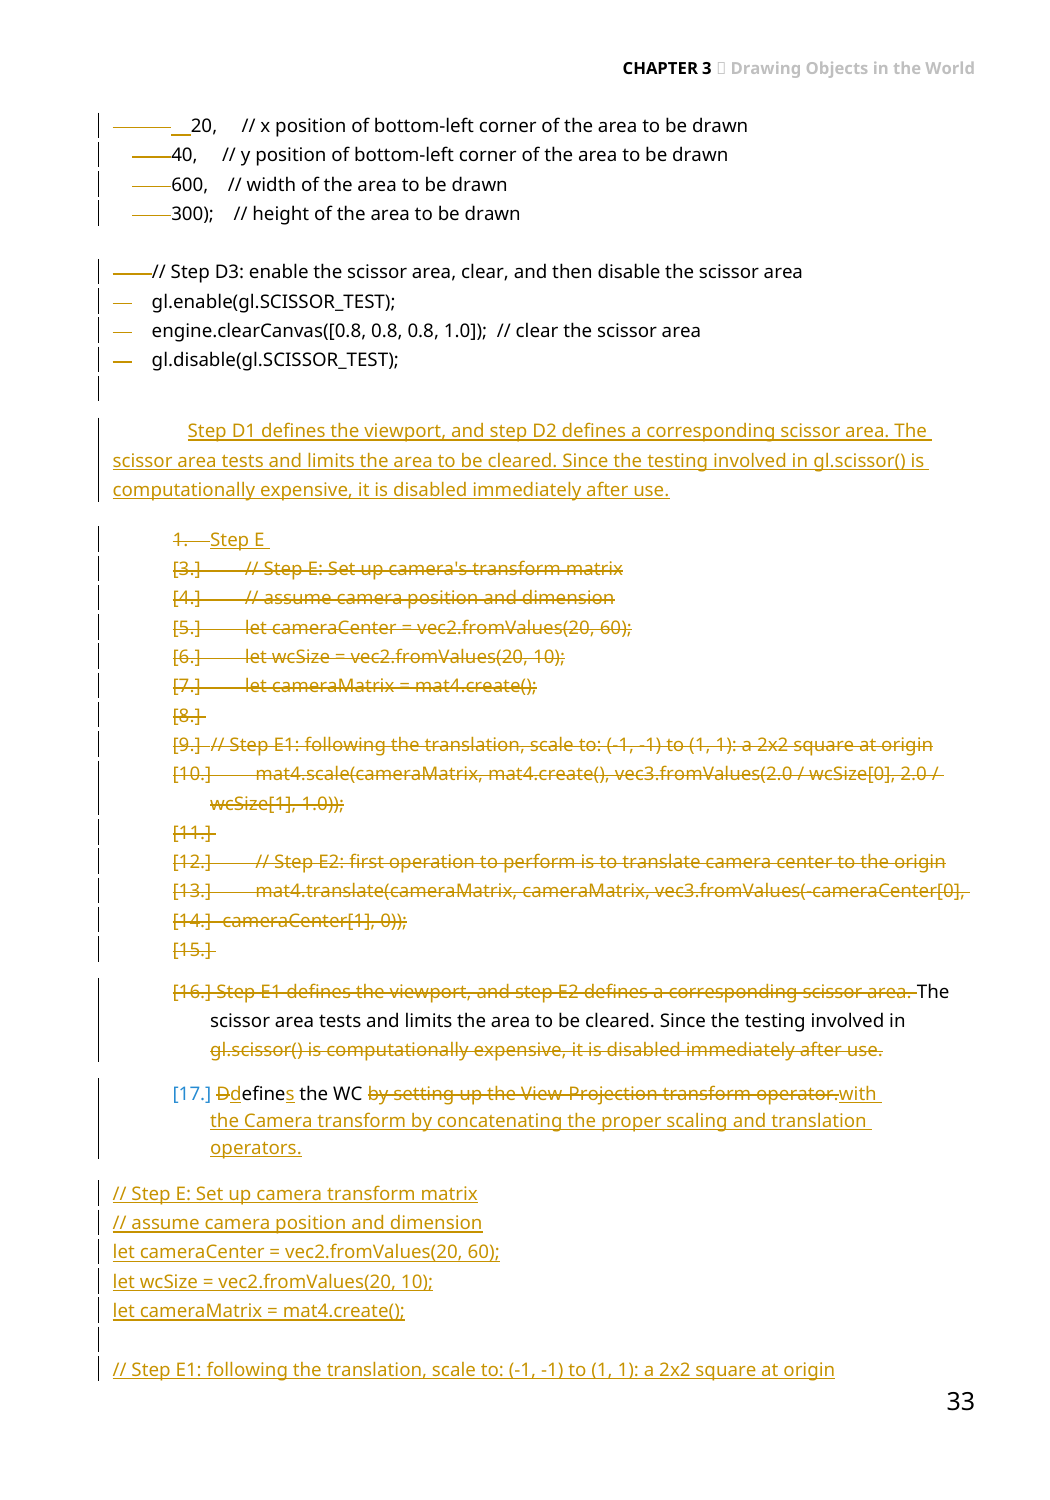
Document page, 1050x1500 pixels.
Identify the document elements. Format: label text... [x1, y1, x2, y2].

text // Step D3: enable the scissor area, clear, and then disable the scissor area [112, 259, 975, 284]
text 300); // height of the area to be drawn [112, 200, 975, 226]
text 600, // width of the area to be drawn [112, 171, 975, 197]
list efine the WC [172, 1078, 885, 1159]
text gl.enable(gl.SCISSOR_TEST); [112, 288, 975, 314]
text gl.disable(gl.SCISSOR_TEST); [112, 347, 975, 372]
text 40, // y position of bottom-left corner of the area to be drawn [112, 142, 975, 167]
text 20, // x position of bottom-left corner of the area to be drawn [112, 112, 975, 138]
text engine.clearCanvas([0.8, 0.8, 0.8, 1.0]); // clear the scissor area [112, 317, 975, 343]
